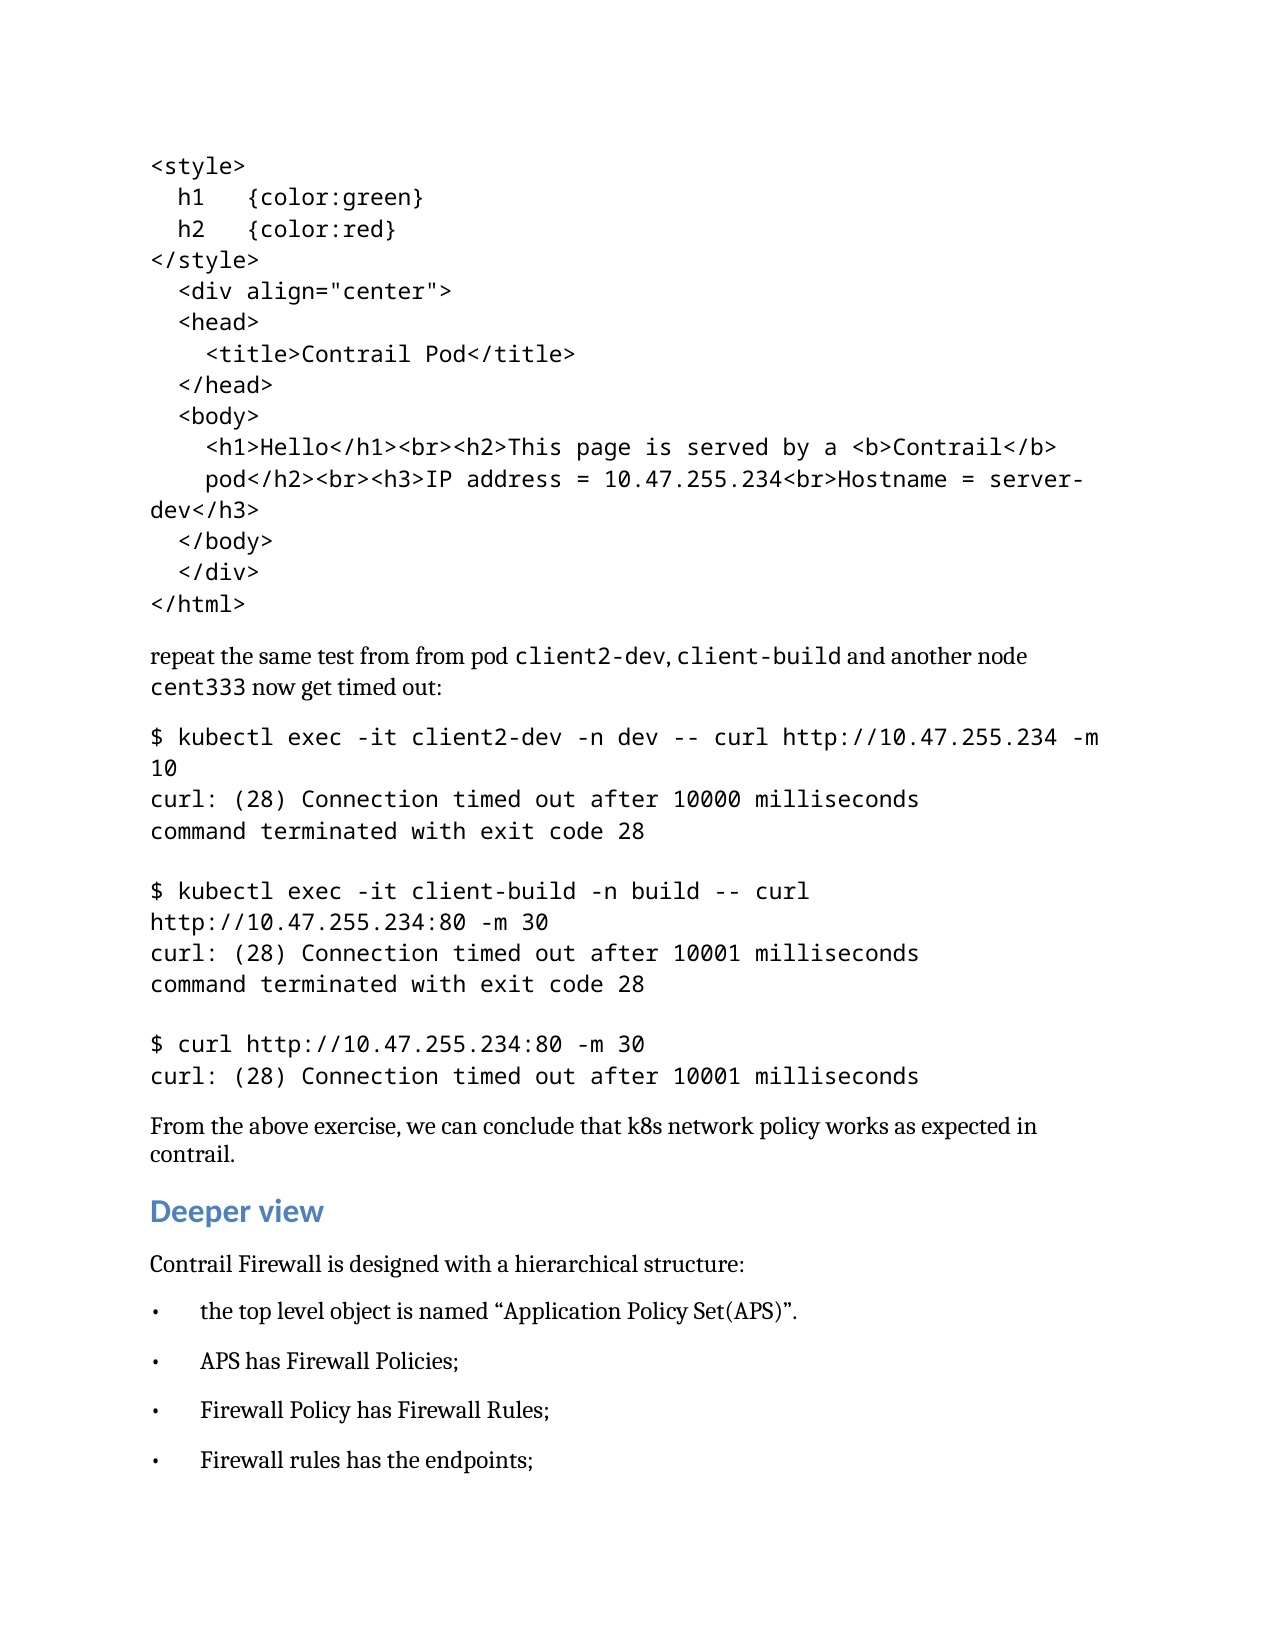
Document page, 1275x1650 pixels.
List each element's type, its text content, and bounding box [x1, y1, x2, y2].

text From the above exercise, we can conclude that k8s network policy works as expected in contrail. [150, 1112, 1125, 1169]
list Firewall rules has the endpoints; [150, 1446, 1125, 1474]
subtitle Deeper view [150, 1190, 1125, 1231]
text repeat the same test from from pod client2-dev, client-build and another node cent333 now get timed out: [150, 639, 1125, 702]
list the top level object is named “Application Policy Set(APS)”. [150, 1297, 1125, 1326]
text $ kubectl exec -it client2-dev -n dev -- curl http://10.47.255.234 -m 10 curl: (28) Connection timed out after 10000 milliseconds command terminated with exit code 28 $ kubectl exec -it client-build -n build -- curl http://10.47.255.234:80 -m 30 curl: (28) Connection timed out after 10001 milliseconds command terminated with exit code 28 $ curl http://10.47.255.234:80 -m 30 curl: (28) Connection timed out after 10001 milliseconds [150, 721, 1125, 1091]
list Firewall Policy has Firewall Rules; [150, 1396, 1125, 1425]
list APS has Firewall Policies; [150, 1347, 1125, 1375]
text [150, 150, 1125, 619]
text Contrail Firewall is designed with a hierarchical structure: [150, 1249, 1125, 1278]
